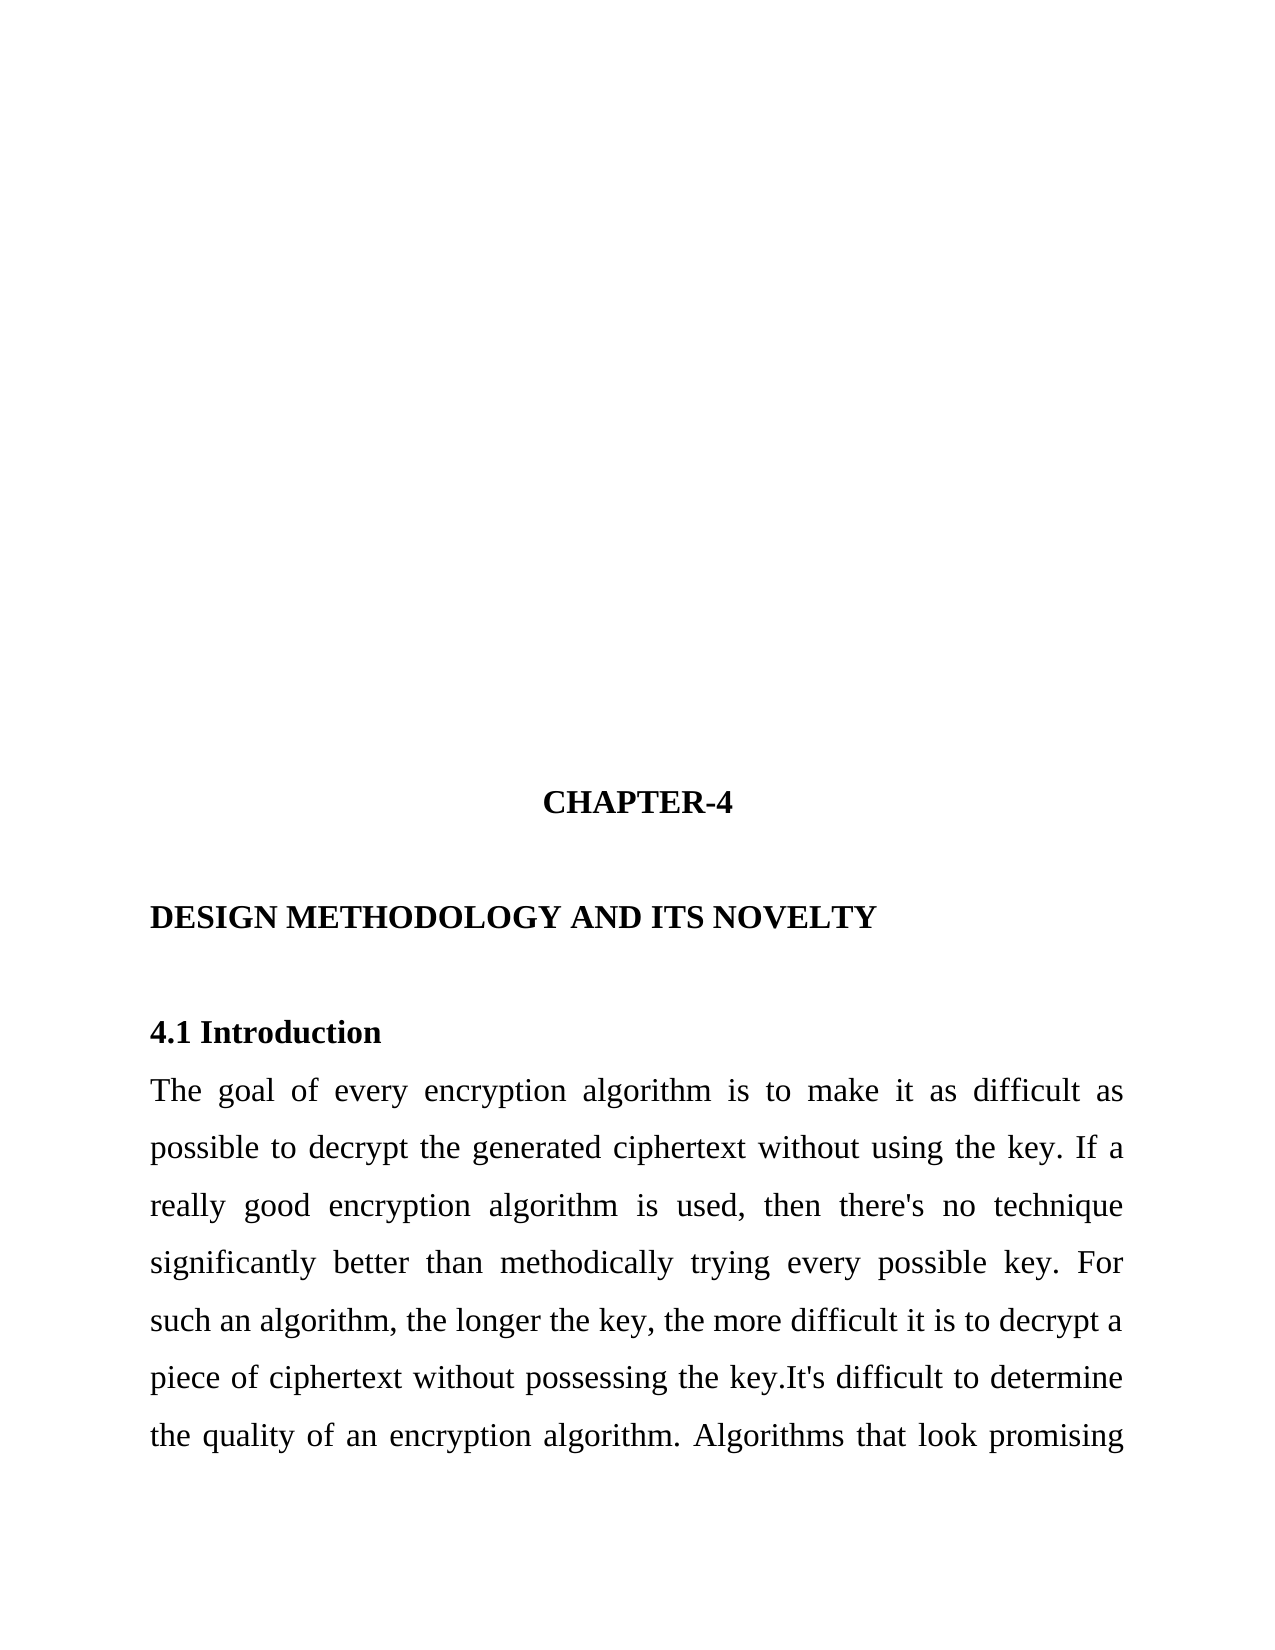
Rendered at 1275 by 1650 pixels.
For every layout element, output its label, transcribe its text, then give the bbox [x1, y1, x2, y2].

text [150, 1070, 1125, 1453]
text 4.1 Introduction [150, 1012, 1125, 1051]
text CHAPTER-4 [150, 782, 1125, 821]
text DESIGN METHODOLOGY AND ITS NOVELTY [150, 897, 1125, 936]
